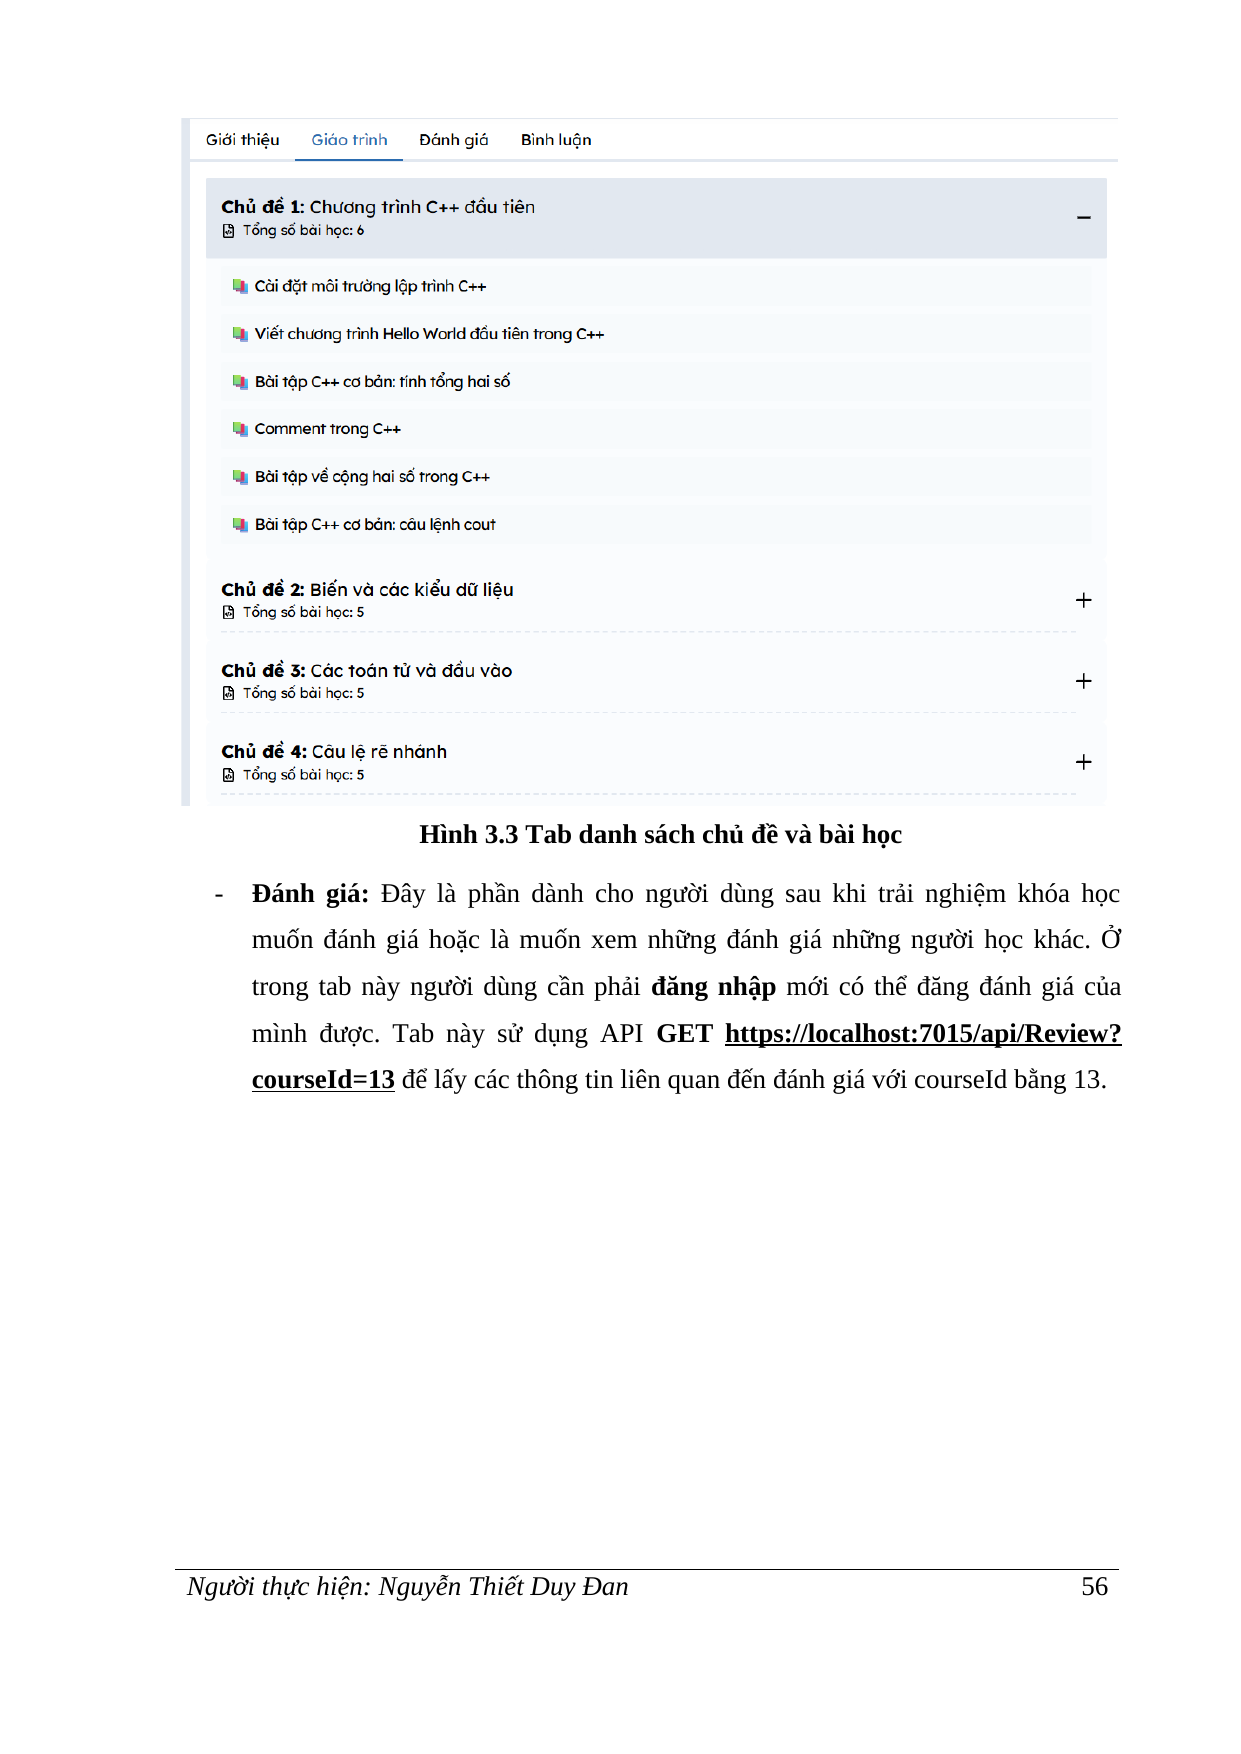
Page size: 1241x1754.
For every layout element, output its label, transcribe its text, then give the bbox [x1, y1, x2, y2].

text Tab danh sách chủ đề và bài học [177, 818, 1122, 849]
list Đánh giá: Đây là phần dành cho người dùng sau khi trải nghiệm khóa học muốn đánh giá hoặc là muốn xem những đánh giá những người học khác. Ở trong tab này người dùng cần phải đăng nhập mới có thể đăng đánh giá của mình được. Tab này sử dụng API GET https://localhost:7015/api/Review?courseId=13 để lấy các thông tin liên quan đến đánh giá với courseId bằng 13. [214, 877, 1122, 1095]
picture [181, 118, 1118, 806]
